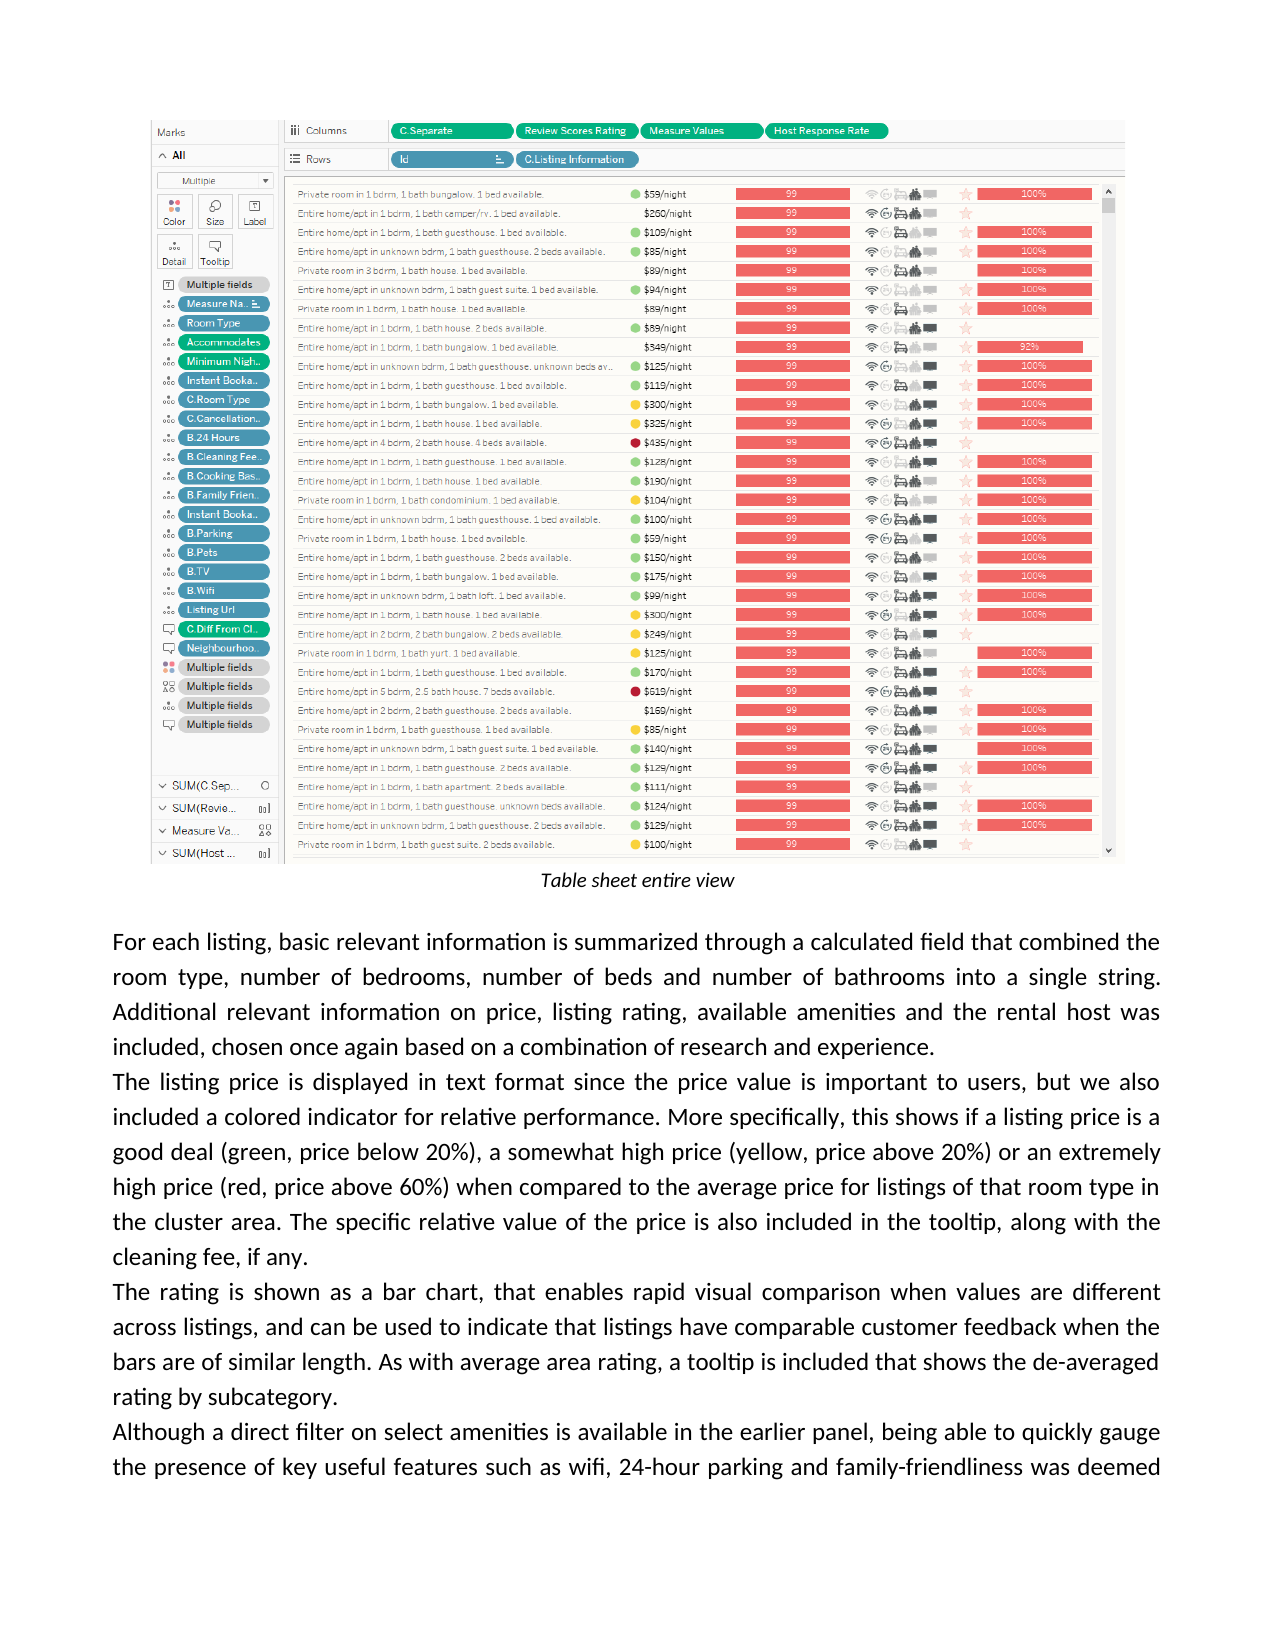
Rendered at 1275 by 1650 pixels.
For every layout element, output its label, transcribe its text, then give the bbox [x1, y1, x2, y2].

text Table sheet entire view [112, 868, 1162, 893]
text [112, 1416, 1162, 1481]
text For each listing, basic relevant information is summarized through a calculated field that combined the room type, number of bedrooms, number of beds and number of bathrooms into a single string. Additional relevant information on price, listing rating, available amenities and the rental host was included, chosen once again based on a combination of research and experience. [112, 926, 1162, 1061]
picture [150, 120, 1125, 864]
text The rating is shown as a bar chart, that enables rapid visual comparison when values are different across listings, and can be used to indicate that listings have comparable customer feedback when the bars are of similar length. As with average area rating, a tooltip is included that shows the de-averaged rating by subcategory. [112, 1276, 1162, 1411]
text The listing price is displayed in text format since the price value is important to users, but we also included a colored indicator for relative performance. More specifically, this shows if a listing price is a good deal (green, price below 20%), a somewhat high price (yellow, price above 20%) or an extremely high price (red, price above 60%) when compared to the average price for listings of that room type in the cluster area. The specific relative value of the price is also included in the tooltip, along with the cleaning fee, if any. [112, 1066, 1162, 1271]
